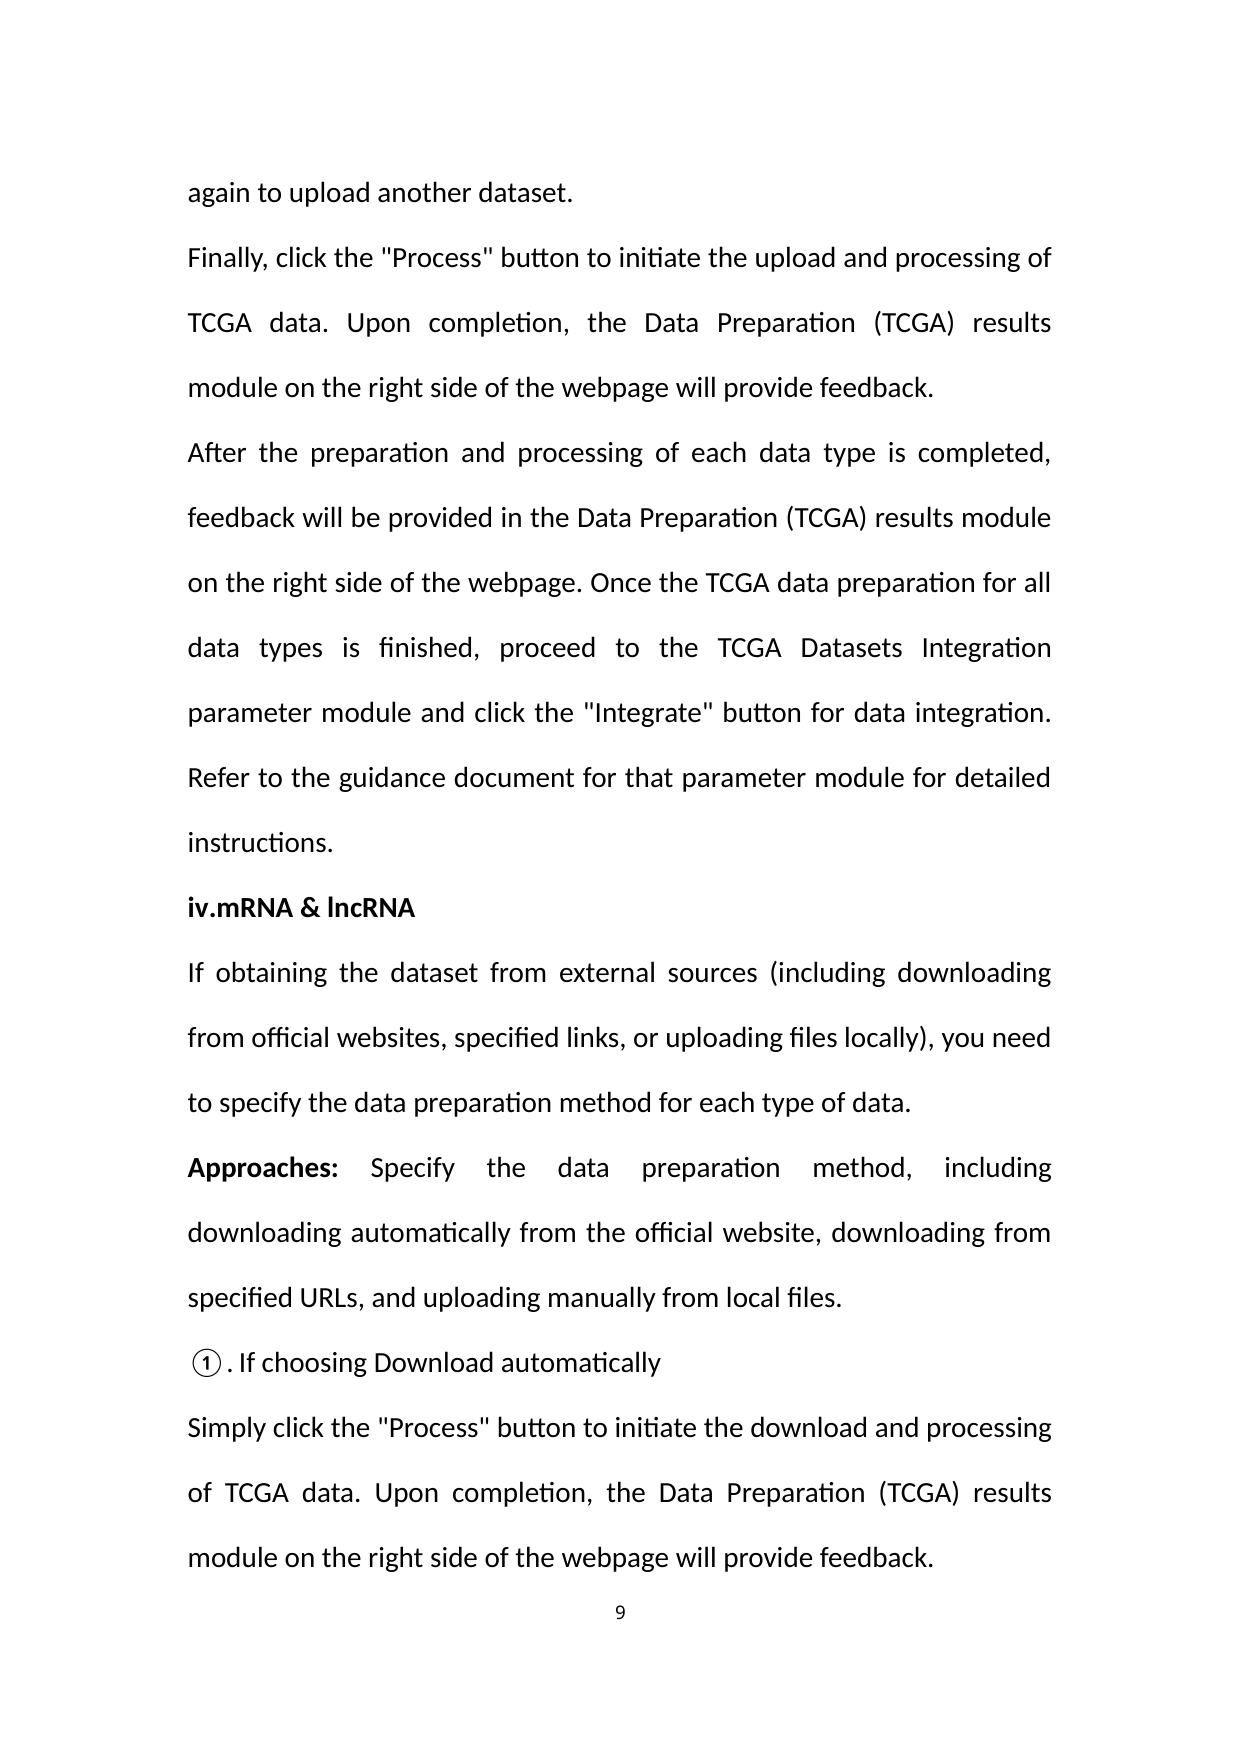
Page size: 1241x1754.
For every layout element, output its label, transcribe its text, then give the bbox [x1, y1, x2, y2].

subtitle iv.mRNA & lncRNA [187, 875, 1053, 940]
text After the preparation and processing of each data type is completed, feedback will be provided in the Data Preparation (TCGA) results module on the right side of the webpage. Once the TCGA data preparation for all data types is finished, proceed to the TCGA Datasets Integration parameter module and click the "Integrate" button for data integration. Refer to the guidance document for that parameter module for detailed instructions. [187, 420, 1053, 875]
text Simply click the "Process" button to initiate the download and processing of TCGA data. Upon completion, the Data Preparation (TCGA) results module on the right side of the webpage will provide feedback. [187, 1395, 1053, 1590]
text Approaches: Specify the data preparation method, including downloading automatically from the official website, downloading from specified URLs, and uploading manually from local files. [187, 1135, 1053, 1330]
text Finally, click the "Process" button to initiate the upload and processing of TCGA data. Upon completion, the Data Preparation (TCGA) results module on the right side of the webpage will provide feedback. [187, 225, 1053, 420]
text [187, 160, 1053, 225]
text If obtaining the dataset from external sources (including downloading from official websites, specified links, or uploading files locally), you need to specify the data preparation method for each type of data. [187, 940, 1053, 1135]
text ①. If choosing Download automatically [187, 1330, 1053, 1395]
